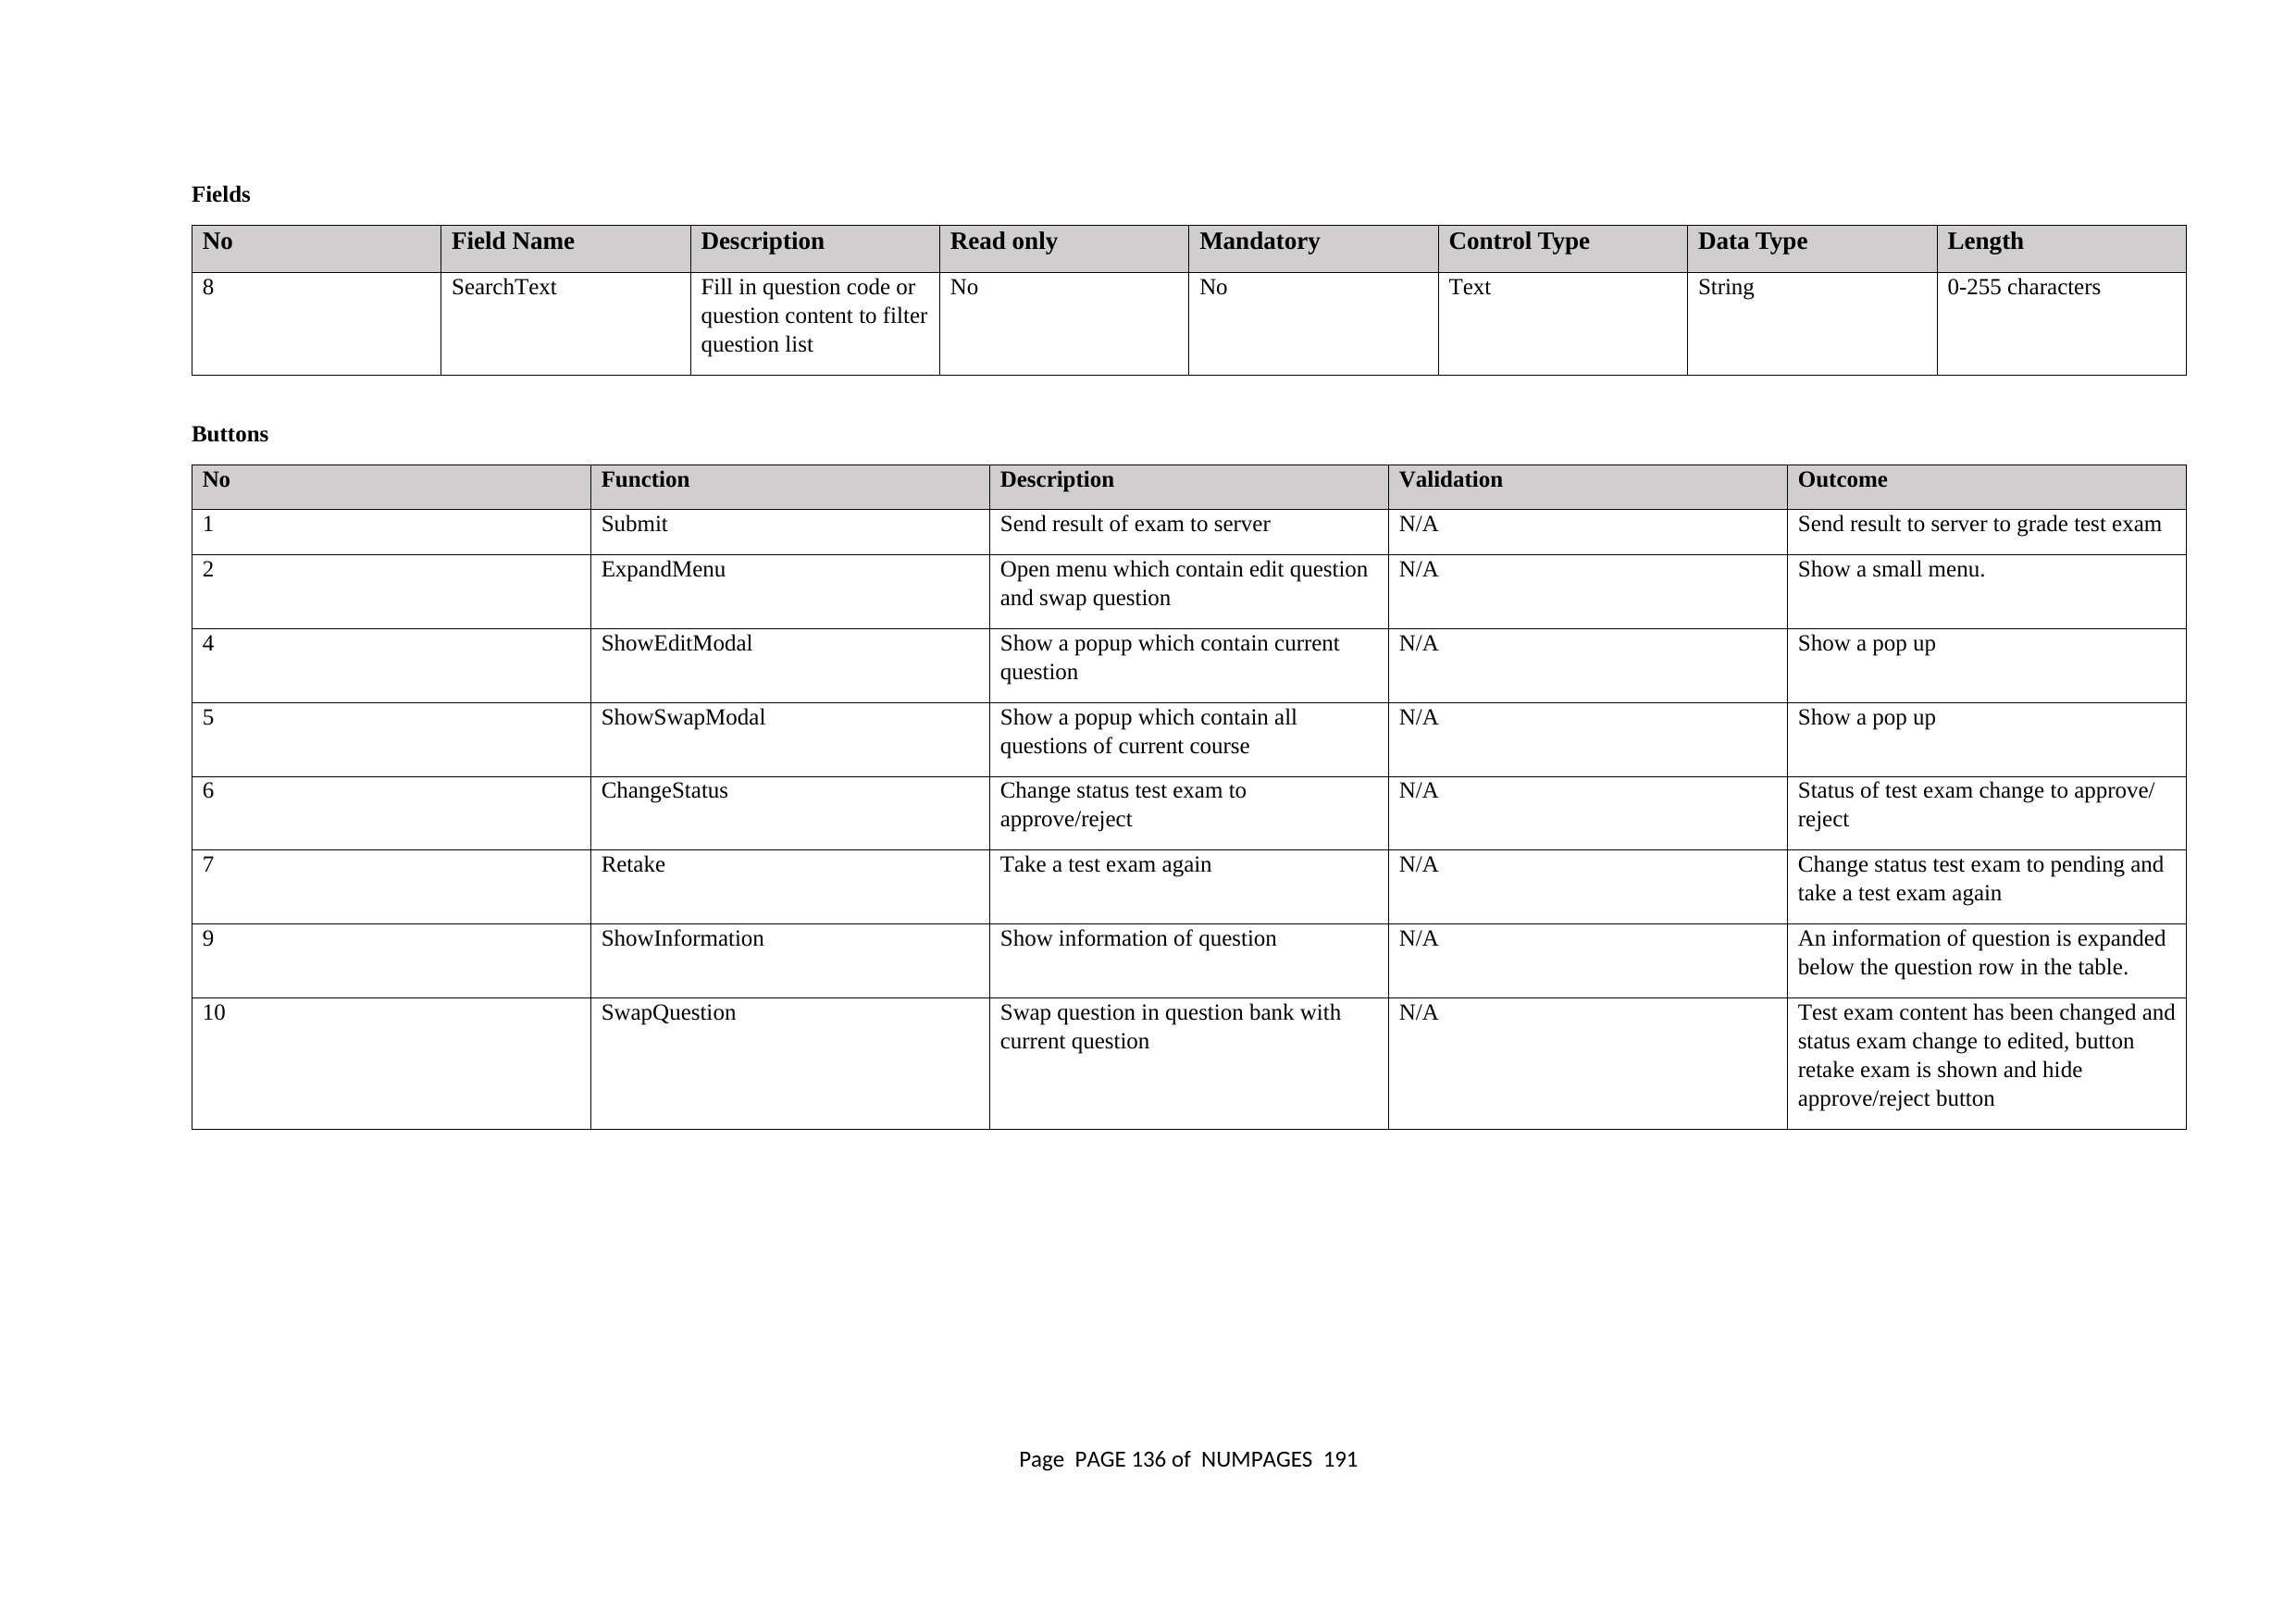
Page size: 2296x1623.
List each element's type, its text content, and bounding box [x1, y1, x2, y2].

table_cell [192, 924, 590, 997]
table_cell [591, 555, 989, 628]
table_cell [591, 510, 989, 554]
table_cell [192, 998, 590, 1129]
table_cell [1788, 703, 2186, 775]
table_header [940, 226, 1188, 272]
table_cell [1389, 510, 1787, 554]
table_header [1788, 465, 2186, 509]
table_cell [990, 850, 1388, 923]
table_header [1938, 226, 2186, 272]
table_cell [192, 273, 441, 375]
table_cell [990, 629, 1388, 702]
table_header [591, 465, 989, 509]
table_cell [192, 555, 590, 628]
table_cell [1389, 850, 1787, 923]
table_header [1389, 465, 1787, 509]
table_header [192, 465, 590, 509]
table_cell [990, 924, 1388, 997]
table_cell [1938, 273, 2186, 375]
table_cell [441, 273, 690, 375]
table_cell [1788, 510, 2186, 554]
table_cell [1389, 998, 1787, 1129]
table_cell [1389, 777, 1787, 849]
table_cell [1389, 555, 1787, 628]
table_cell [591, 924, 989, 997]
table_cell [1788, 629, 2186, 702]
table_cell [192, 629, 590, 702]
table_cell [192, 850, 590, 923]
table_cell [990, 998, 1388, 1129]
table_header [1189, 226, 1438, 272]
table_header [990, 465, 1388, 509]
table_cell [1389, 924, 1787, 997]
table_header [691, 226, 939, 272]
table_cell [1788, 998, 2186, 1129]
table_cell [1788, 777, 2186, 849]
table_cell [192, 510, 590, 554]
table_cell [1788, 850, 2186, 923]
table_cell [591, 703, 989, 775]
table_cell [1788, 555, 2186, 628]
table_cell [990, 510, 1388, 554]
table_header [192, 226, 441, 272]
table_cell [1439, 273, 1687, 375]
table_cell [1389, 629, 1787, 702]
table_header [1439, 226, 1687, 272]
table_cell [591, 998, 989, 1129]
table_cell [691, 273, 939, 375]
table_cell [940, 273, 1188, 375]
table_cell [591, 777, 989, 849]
text Buttons [192, 420, 2186, 447]
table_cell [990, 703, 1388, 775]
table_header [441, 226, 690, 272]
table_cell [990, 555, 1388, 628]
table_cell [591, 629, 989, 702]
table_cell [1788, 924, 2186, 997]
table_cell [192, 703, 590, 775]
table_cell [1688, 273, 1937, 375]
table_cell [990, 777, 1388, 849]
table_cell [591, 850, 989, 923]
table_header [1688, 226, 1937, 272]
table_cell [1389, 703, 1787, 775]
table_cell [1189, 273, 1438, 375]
text Fields [192, 180, 2186, 207]
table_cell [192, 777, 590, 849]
